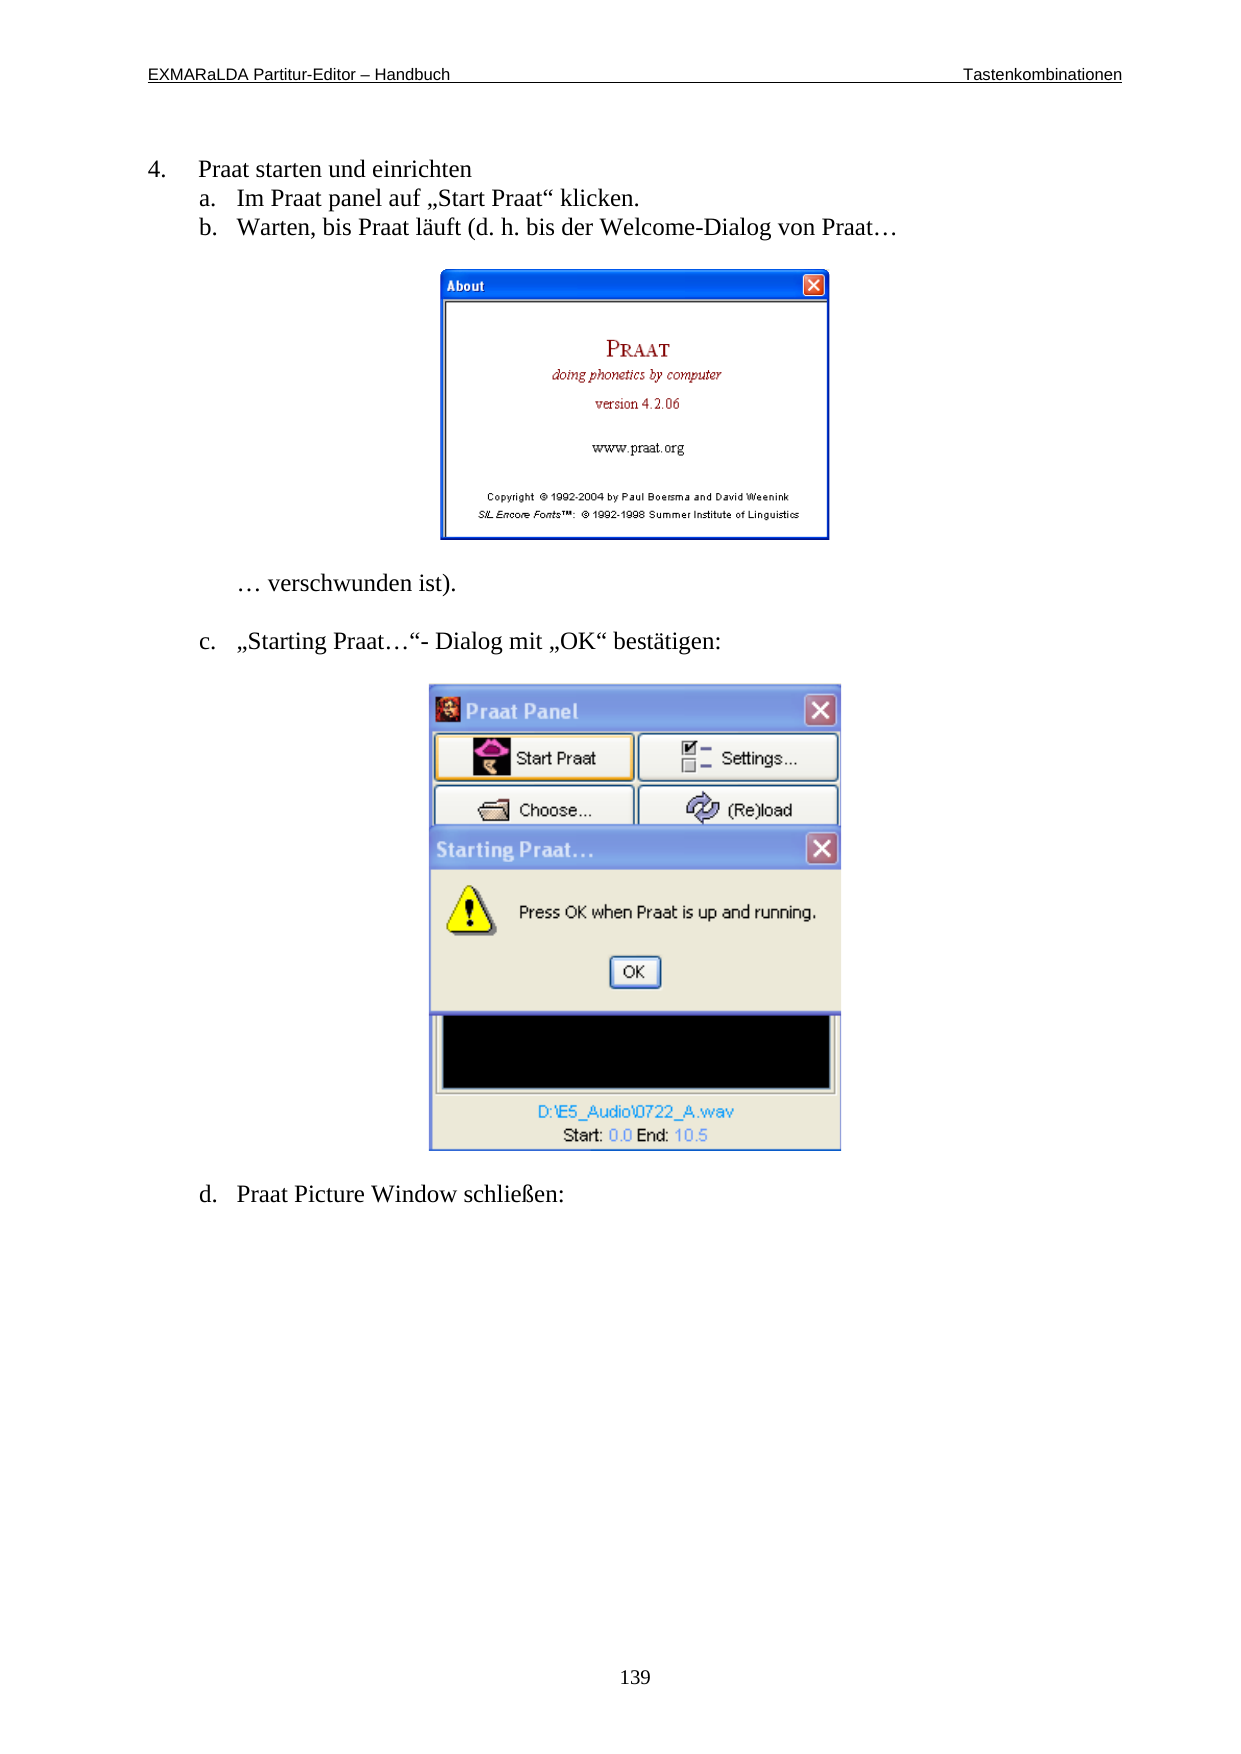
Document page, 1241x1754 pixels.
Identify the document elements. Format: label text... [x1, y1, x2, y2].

list „Starting Praat…“- Dialog mit „OK“ bestätigen: [199, 626, 1122, 654]
text … verschwunden ist). [236, 568, 1122, 597]
list Praat Picture Window schließen: [199, 1179, 1122, 1208]
list Im Praat panel auf „Start Praat“ klicken. [199, 183, 1122, 212]
text Praat starten und einrichten [148, 154, 1122, 183]
list Warten, bis Praat läuft (d. h. bis der Welcome-Dialog von Praat… [199, 212, 1122, 241]
picture [428, 683, 842, 1151]
picture [440, 269, 830, 540]
